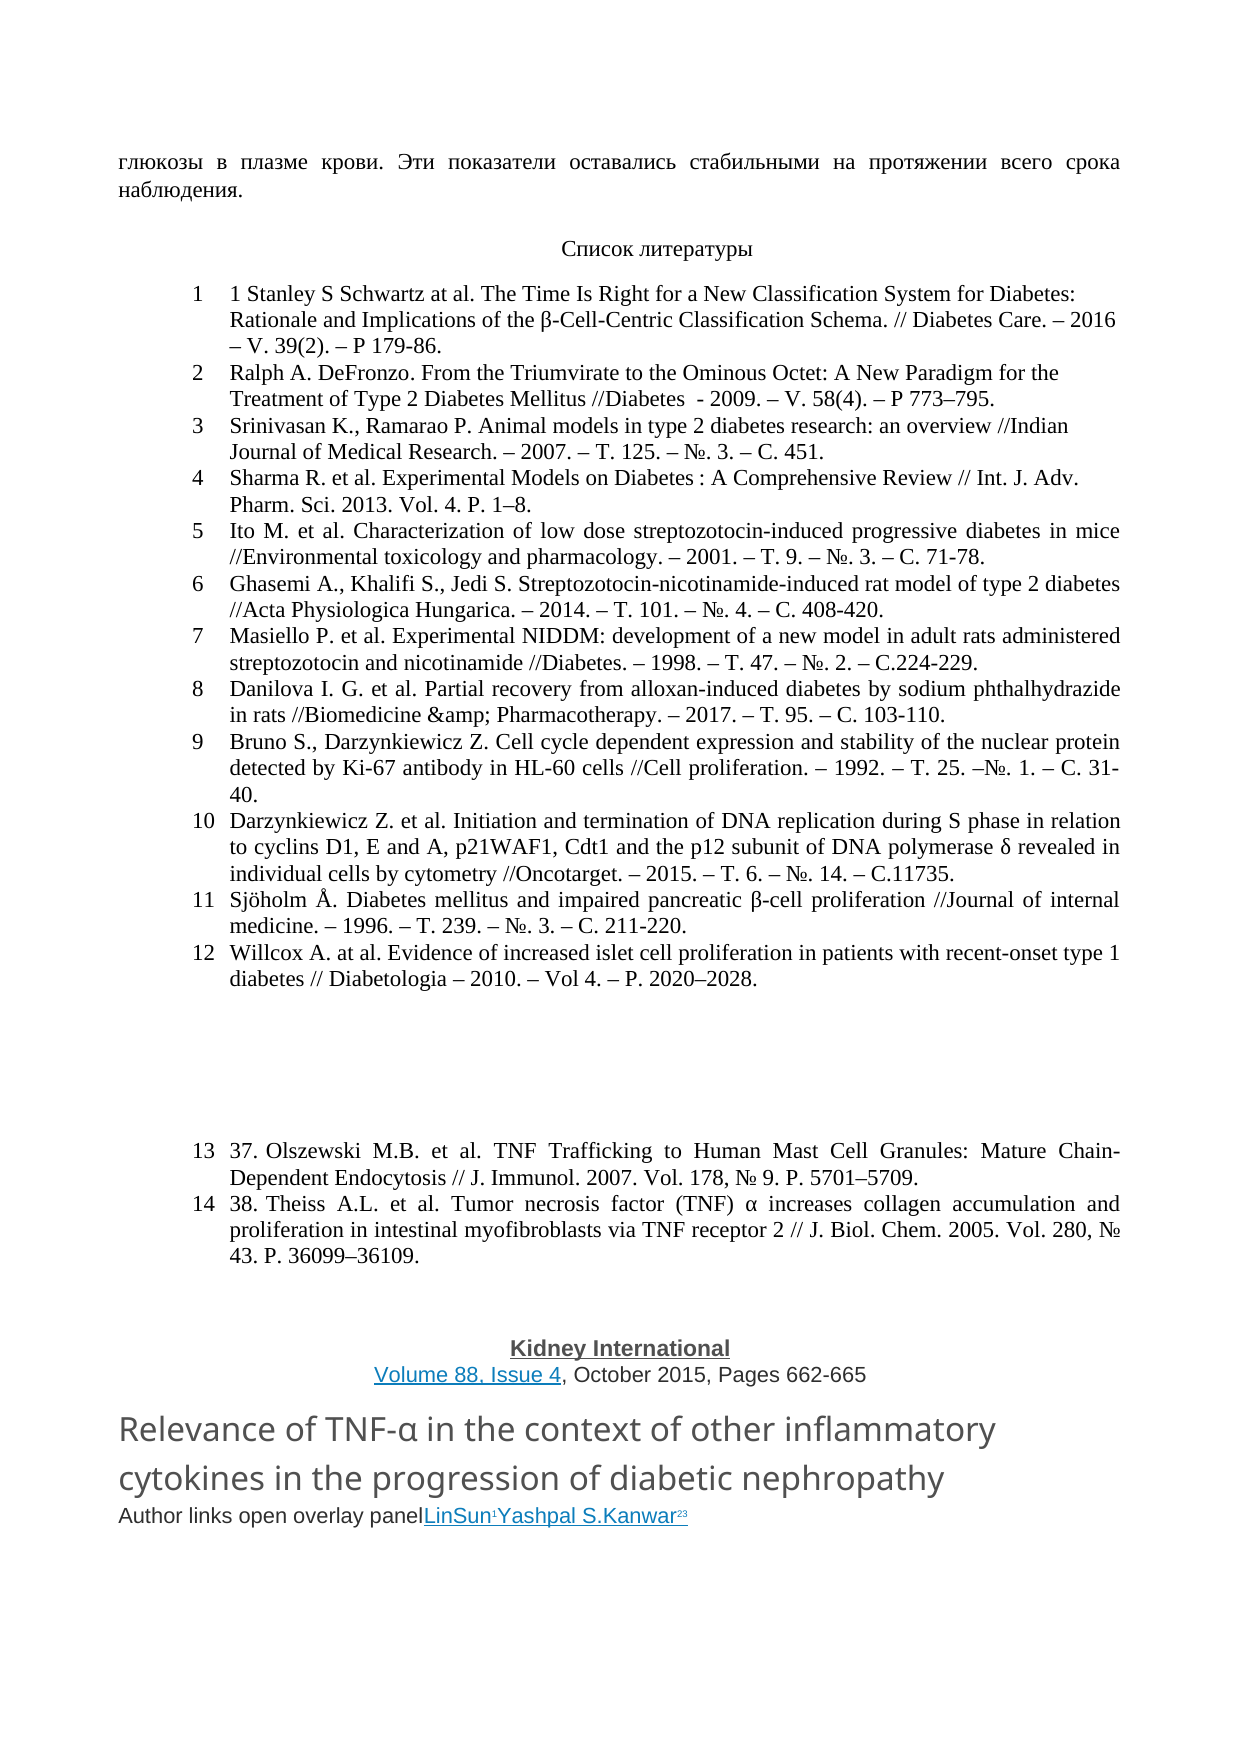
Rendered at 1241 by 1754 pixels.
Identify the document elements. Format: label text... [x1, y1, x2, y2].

list Ito M. et al. Characterization of low dose streptozotocin-induced progressive diabetes in mice //Environmental toxicology and pharmacology. – 2001. – Т. 9. – №. 3. – С. 71-78. [192, 517, 1122, 570]
list 1 Stanley S Schwartz at al. The Time Is Right for a New Classification System for Diabetes: Rationale and Implications of the β-Cell-Centric Classification Schema. // Diabetes Care. – 2016 – V. 39(2). – P 179-86. [192, 280, 1122, 359]
list Sharma R. et al. Experimental Models on Diabetes : A Comprehensive Review // Int. J. Adv. Pharm. Sci. 2013. Vol. 4. P. 1–8. [192, 464, 1122, 517]
list Masiello P. et al. Experimental NIDDM: development of a new model in adult rats administered streptozotocin and nicotinamide //Diabetes. – 1998. – Т. 47. – №. 2. – С.224-229. [192, 622, 1122, 675]
list Srinivasan K., Ramarao P. Animal models in type 2 diabetes research: an overview //Indian Journal of Medical Research. – 2007. – Т. 125. – №. 3. – С. 451. [192, 412, 1122, 464]
list Sjöholm Å. Diabetes mellitus and impaired pancreatic β‐cell proliferation //Journal of internal medicine. – 1996. – Т. 239. – №. 3. – С. 211-220. [192, 886, 1122, 939]
text Volume 88, Issue 4, October 2015, Pages 662-665 [118, 1362, 1122, 1387]
list 38. Theiss A.L. et al. Tumor necrosis factor (TNF) α increases collagen accumulation and proliferation in intestinal myofibroblasts via TNF receptor 2 // J. Biol. Chem. 2005. Vol. 280, № 43. P. 36099–36109. [192, 1190, 1122, 1269]
list Bruno S., Darzynkiewicz Z. Cell cycle dependent expression and stability of the nuclear protein detected by Ki‐67 antibody in HL‐60 cells //Cell proliferation. – 1992. – Т. 25. –№. 1. – С. 31-40. [192, 728, 1122, 807]
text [118, 148, 1122, 202]
subtitle Kidney International [118, 1335, 1122, 1362]
subtitle Relevance of TNF-α in the context of other inflammatory cytokines in the progression of diabetic nephropathy [118, 1405, 1122, 1500]
list 37. Olszewski M.B. et al. TNF Trafficking to Human Mast Cell Granules: Mature Chain-Dependent Endocytosis // J. Immunol. 2007. Vol. 178, № 9. P. 5701–5709. [192, 1137, 1122, 1190]
list Willcox A. at al. Evidence of increased islet cell proliferation in patients with recent-onset type 1 diabetes // Diabetologia – 2010. – Vol 4. – P. 2020–2028. [192, 939, 1122, 991]
text Список литературы [118, 235, 1122, 261]
text Author links open overlay panelLinSun1Yashpal S.Kanwar23 [118, 1503, 1122, 1528]
list Danilova I. G. et al. Partial recovery from alloxan-induced diabetes by sodium phthalhydrazide in rats //Biomedicine &amp; Pharmacotherapy. – 2017. – Т. 95. – С. 103-110. [192, 675, 1122, 728]
list Ralph A. DeFronzo. From the Triumvirate to the Ominous Octet: A New Paradigm for the Treatment of Type 2 Diabetes Mellitus //Diabetes - 2009. – V. 58(4). – P 773–795. [192, 359, 1122, 412]
list Darzynkiewicz Z. et al. Initiation and termination of DNA replication during S phase in relation to cyclins D1, E and A, p21WAF1, Cdt1 and the p12 subunit of DNA polymerase δ revealed in individual cells by cytometry //Oncotarget. – 2015. – Т. 6. – №. 14. – С.11735. [192, 807, 1122, 886]
list Ghasemi A., Khalifi S., Jedi S. Streptozotocin-nicotinamide-induced rat model of type 2 diabetes //Acta Physiologica Hungarica. – 2014. – Т. 101. – №. 4. – С. 408-420. [192, 570, 1122, 622]
